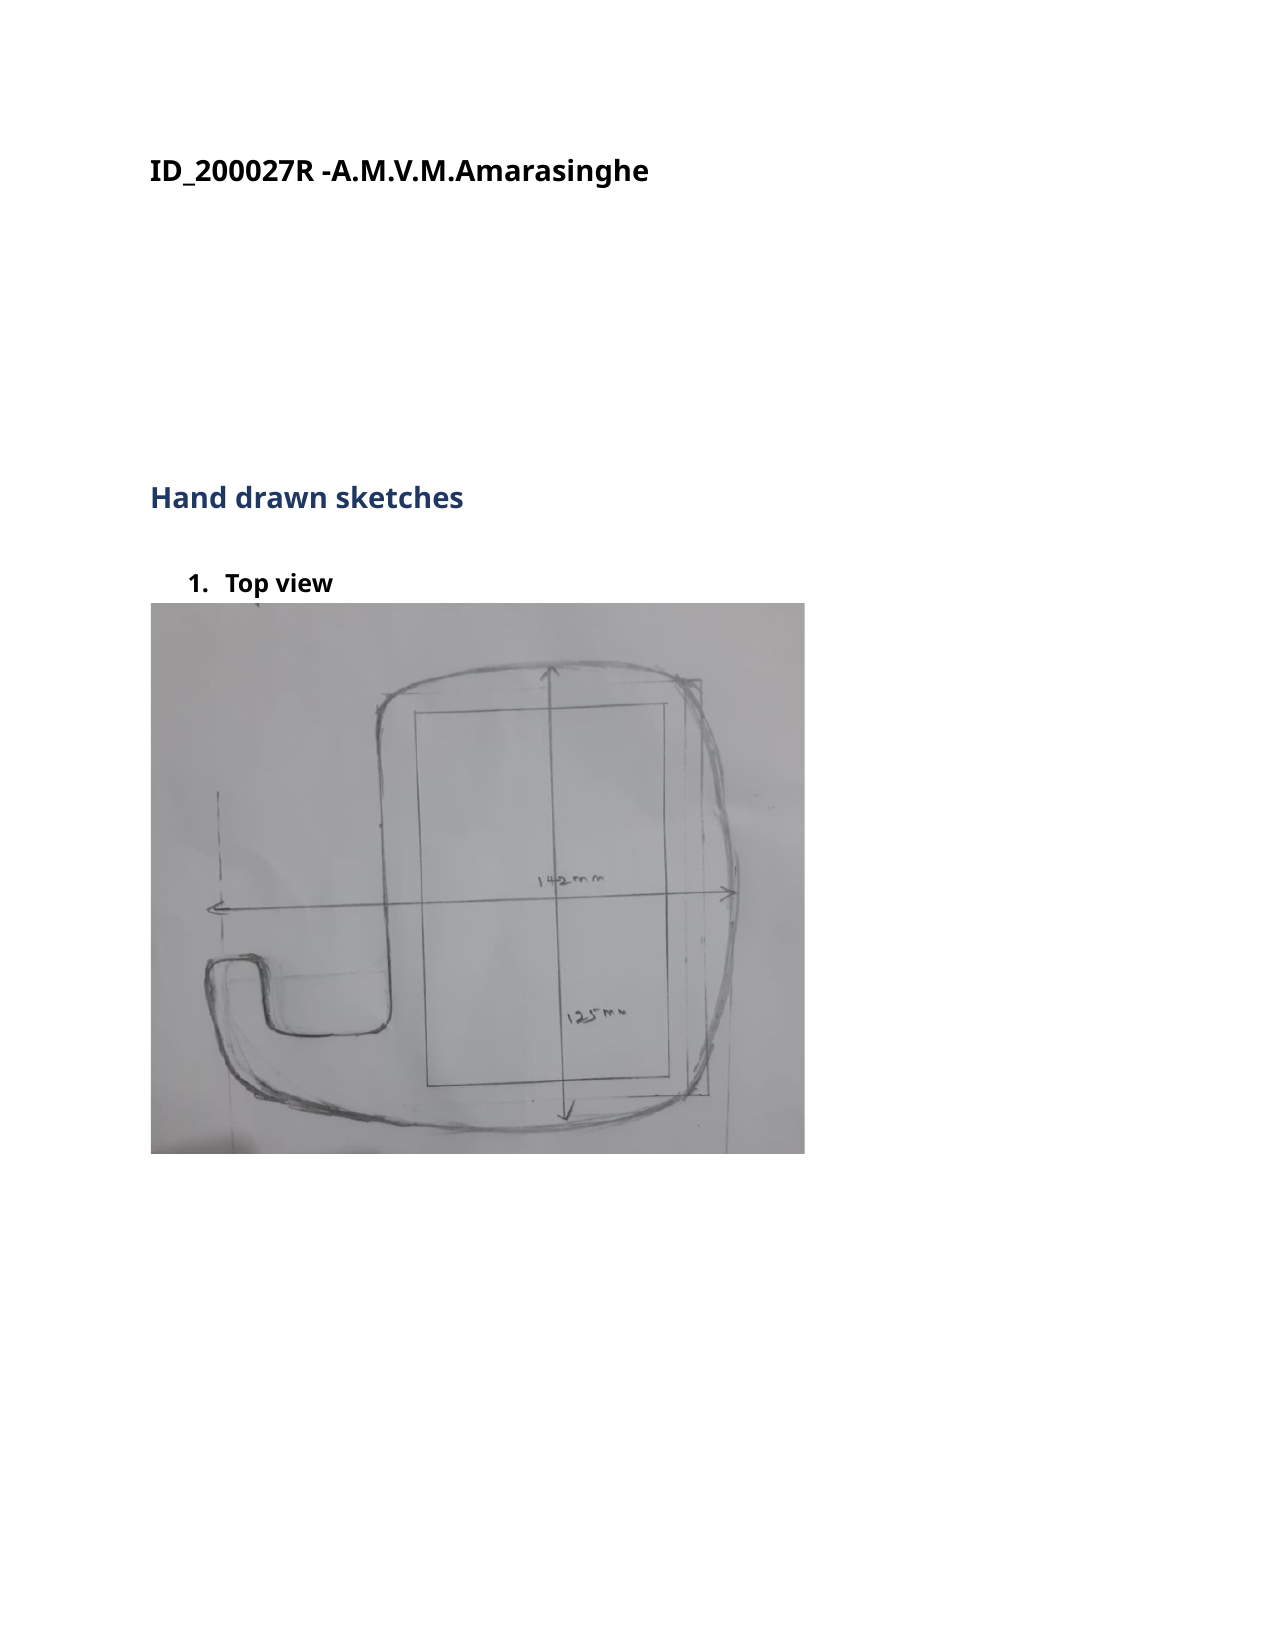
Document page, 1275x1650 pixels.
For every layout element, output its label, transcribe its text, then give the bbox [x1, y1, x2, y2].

picture [150, 603, 805, 1154]
subtitle Hand drawn sketches [150, 477, 1125, 517]
subtitle ID_200027R -A.M.V.M.Amarasinghe [150, 150, 1125, 190]
subtitle Top view [187, 565, 1125, 599]
